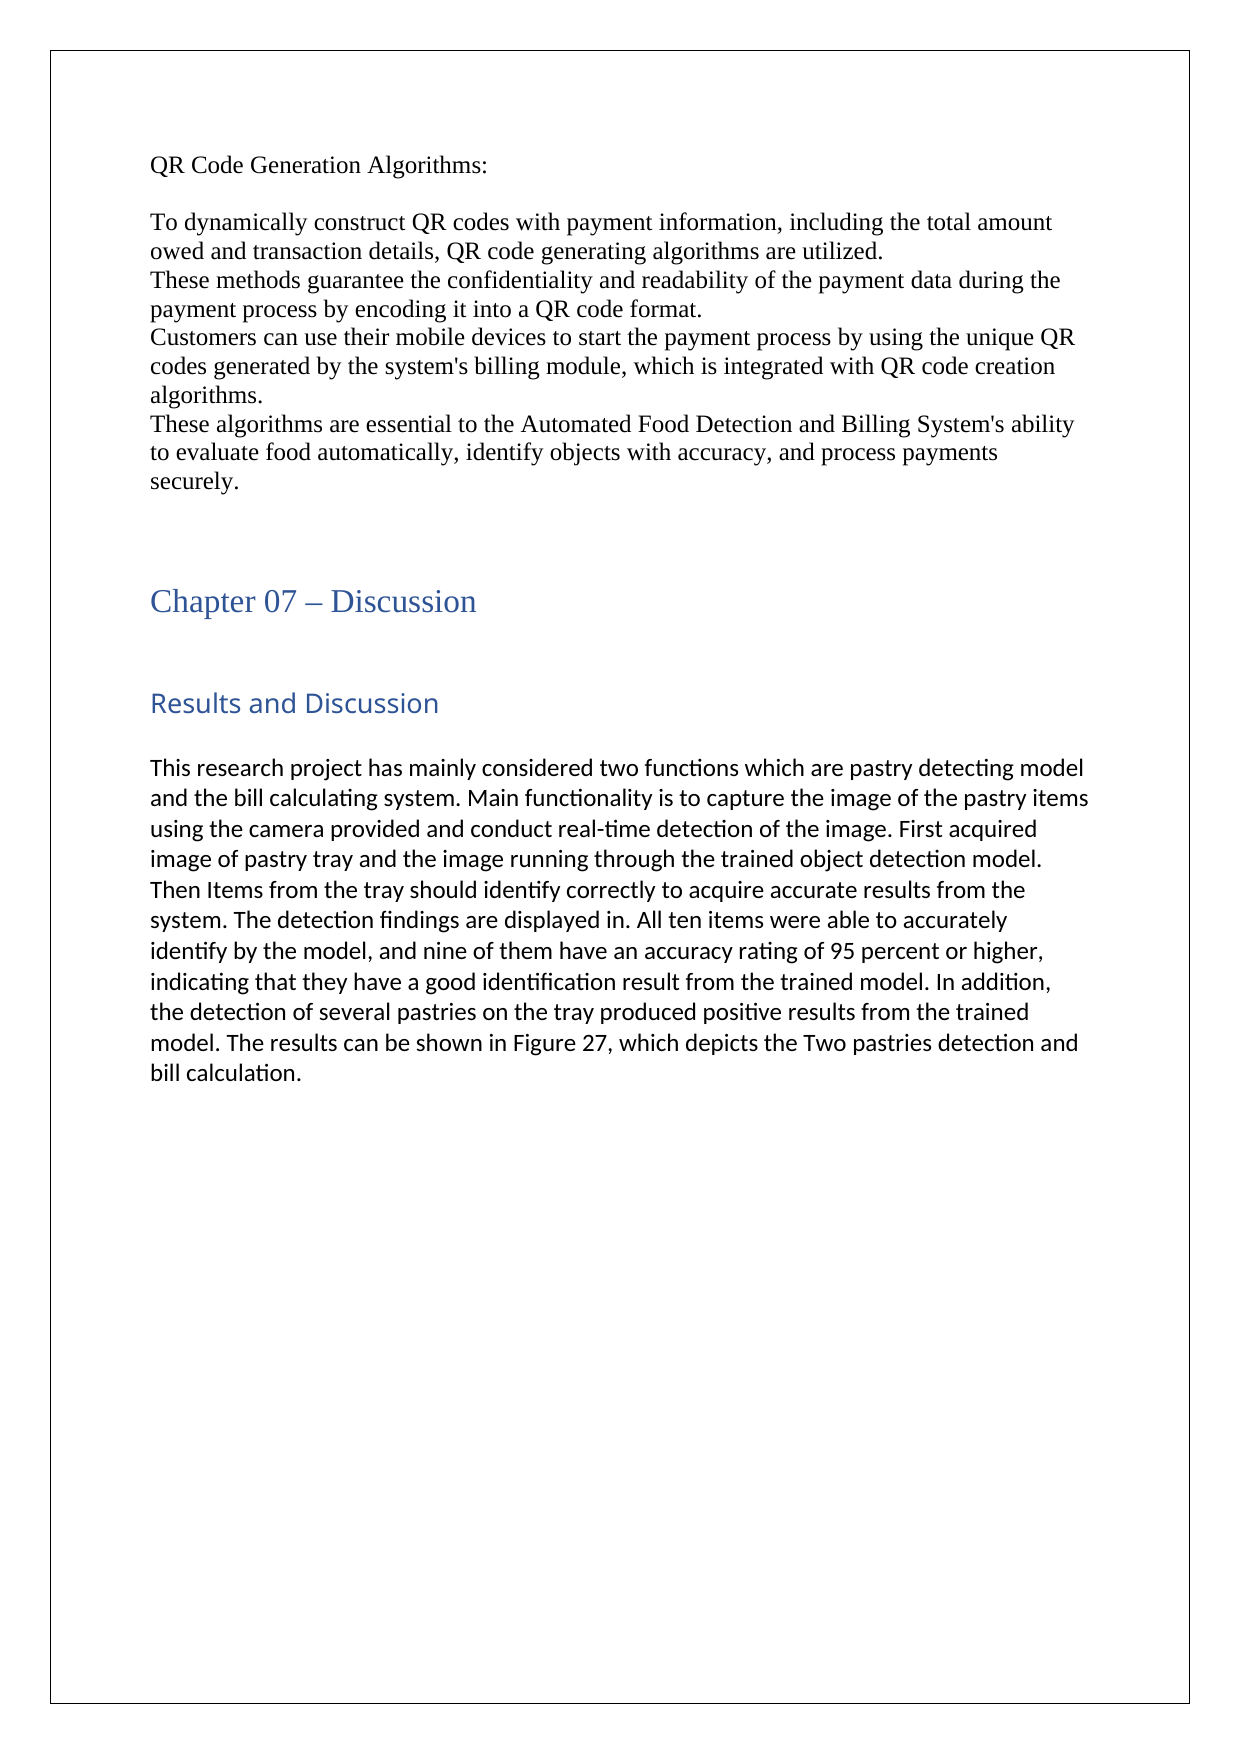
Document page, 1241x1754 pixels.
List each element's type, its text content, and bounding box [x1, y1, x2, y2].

subtitle Results and Discussion [150, 684, 1090, 721]
text QR Code Generation Algorithms: To dynamically construct QR codes with payment information, including the total amount owed and transaction details, QR code generating algorithms are utilized. These methods guarantee the confidentiality and readability of the payment data during the payment process by encoding it into a QR code format. Customers can use their mobile devices to start the payment process by using the unique QR codes generated by the system's billing module, which is integrated with QR code creation algorithms. These algorithms are essential to the Automated Food Detection and Billing System's ability to evaluate food automatically, identify objects with accuracy, and process payments securely. [150, 150, 1090, 495]
text This research project has mainly considered two functions which are pastry detecting model and the bill calculating system. Main functionality is to capture the image of the pastry items using the camera provided and conduct real-time detection of the image. First acquired image of pastry tray and the image running through the trained object detection model. Then Items from the tray should identify correctly to acquire accurate results from the system. The detection findings are displayed in. All ten items were able to accurately identify by the model, and nine of them have an accuracy rating of 95 percent or higher, indicating that they have a good identification result from the trained model. In addition, the detection of several pastries on the tray produced positive results from the trained model. The results can be shown in Figure 27, which depicts the Two pastries detection and bill calculation. [150, 752, 1090, 1088]
subtitle Chapter 07 – Discussion [150, 581, 1090, 619]
